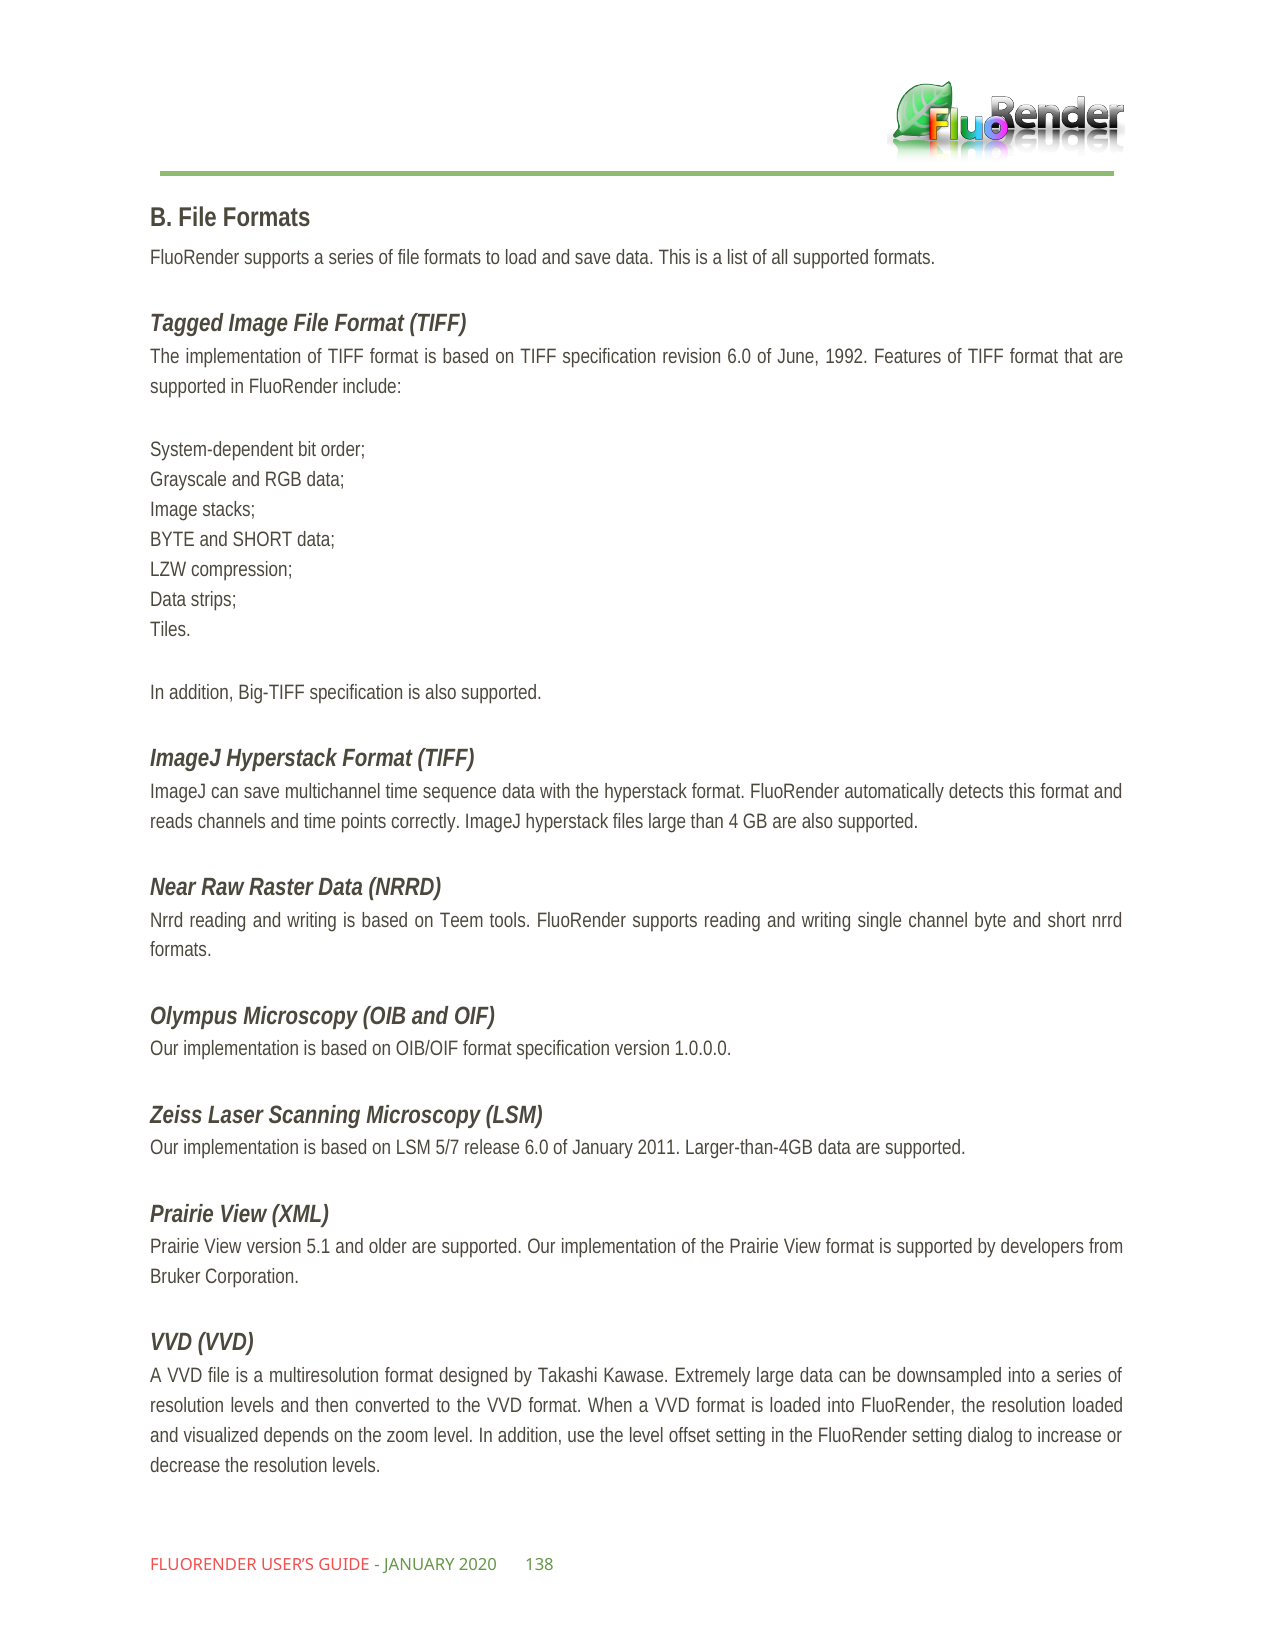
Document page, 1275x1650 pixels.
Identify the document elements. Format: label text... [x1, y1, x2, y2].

subtitle Near Raw Raster Data (NRRD) [150, 872, 1125, 900]
text A VVD file is a multiresolution format designed by Takashi Kawase. Extremely large data can be downsampled into a series of resolution levels and then converted to the VVD format. When a VVD format is loaded into FluoRender, the resolution loaded and visualized depends on the zoom level. In addition, use the level offset setting in the FluoRender setting dialog to increase or decrease the resolution levels. [150, 1363, 1125, 1477]
text Prairie View version 5.1 and older are supported. Our implementation of the Prairie View format is supported by developers from Bruker Corporation. [150, 1234, 1125, 1288]
text ImageJ can save multichannel time sequence data with the hyperstack format. FluoRender automatically detects this format and reads channels and time points correctly. ImageJ hyperstack files large than 4 GB are also supported. [150, 779, 1125, 832]
subtitle Zeiss Laser Scanning Microscopy (LSM) [150, 1099, 1125, 1128]
text Our implementation is based on LSM 5/7 release 6.0 of January 2011. Larger-than-4GB data are supported. [150, 1135, 1125, 1159]
subtitle ImageJ Hyperstack Format (TIFF) [150, 743, 1125, 772]
subtitle B. File Formats [150, 201, 1125, 232]
subtitle VVD (VVD) [150, 1327, 1125, 1356]
text FluoRender supports a series of file formats to load and save data. This is a list of all supported formats. [150, 245, 1125, 269]
text The implementation of TIFF format is based on TIFF specification revision 6.0 of June, 1992. Features of TIFF format that are supported in FluoRender include: [150, 344, 1125, 398]
text Grayscale and RGB data; [150, 467, 1125, 491]
text Tiles. [150, 616, 1125, 640]
subtitle Tagged Image File Format (TIFF) [150, 308, 1125, 337]
text In addition, Big-TIFF specification is also supported. [150, 680, 1125, 704]
subtitle Prairie View (XML) [150, 1198, 1125, 1227]
text Nrrd reading and writing is based on Teem tools. FluoRender supports reading and writing single channel byte and short nrrd formats. [150, 907, 1125, 961]
subtitle Olympus Microscopy (OIB and OIF) [150, 1001, 1125, 1029]
picture [887, 75, 1125, 165]
text Image stacks; [150, 497, 1125, 521]
text Our implementation is based on OIB/OIF format specification version 1.0.0.0. [150, 1036, 1125, 1060]
text LZW compression; [150, 557, 1125, 581]
text System-dependent bit order; [150, 437, 1125, 461]
text Data strips; [150, 587, 1125, 611]
text BYTE and SHORT data; [150, 527, 1125, 551]
